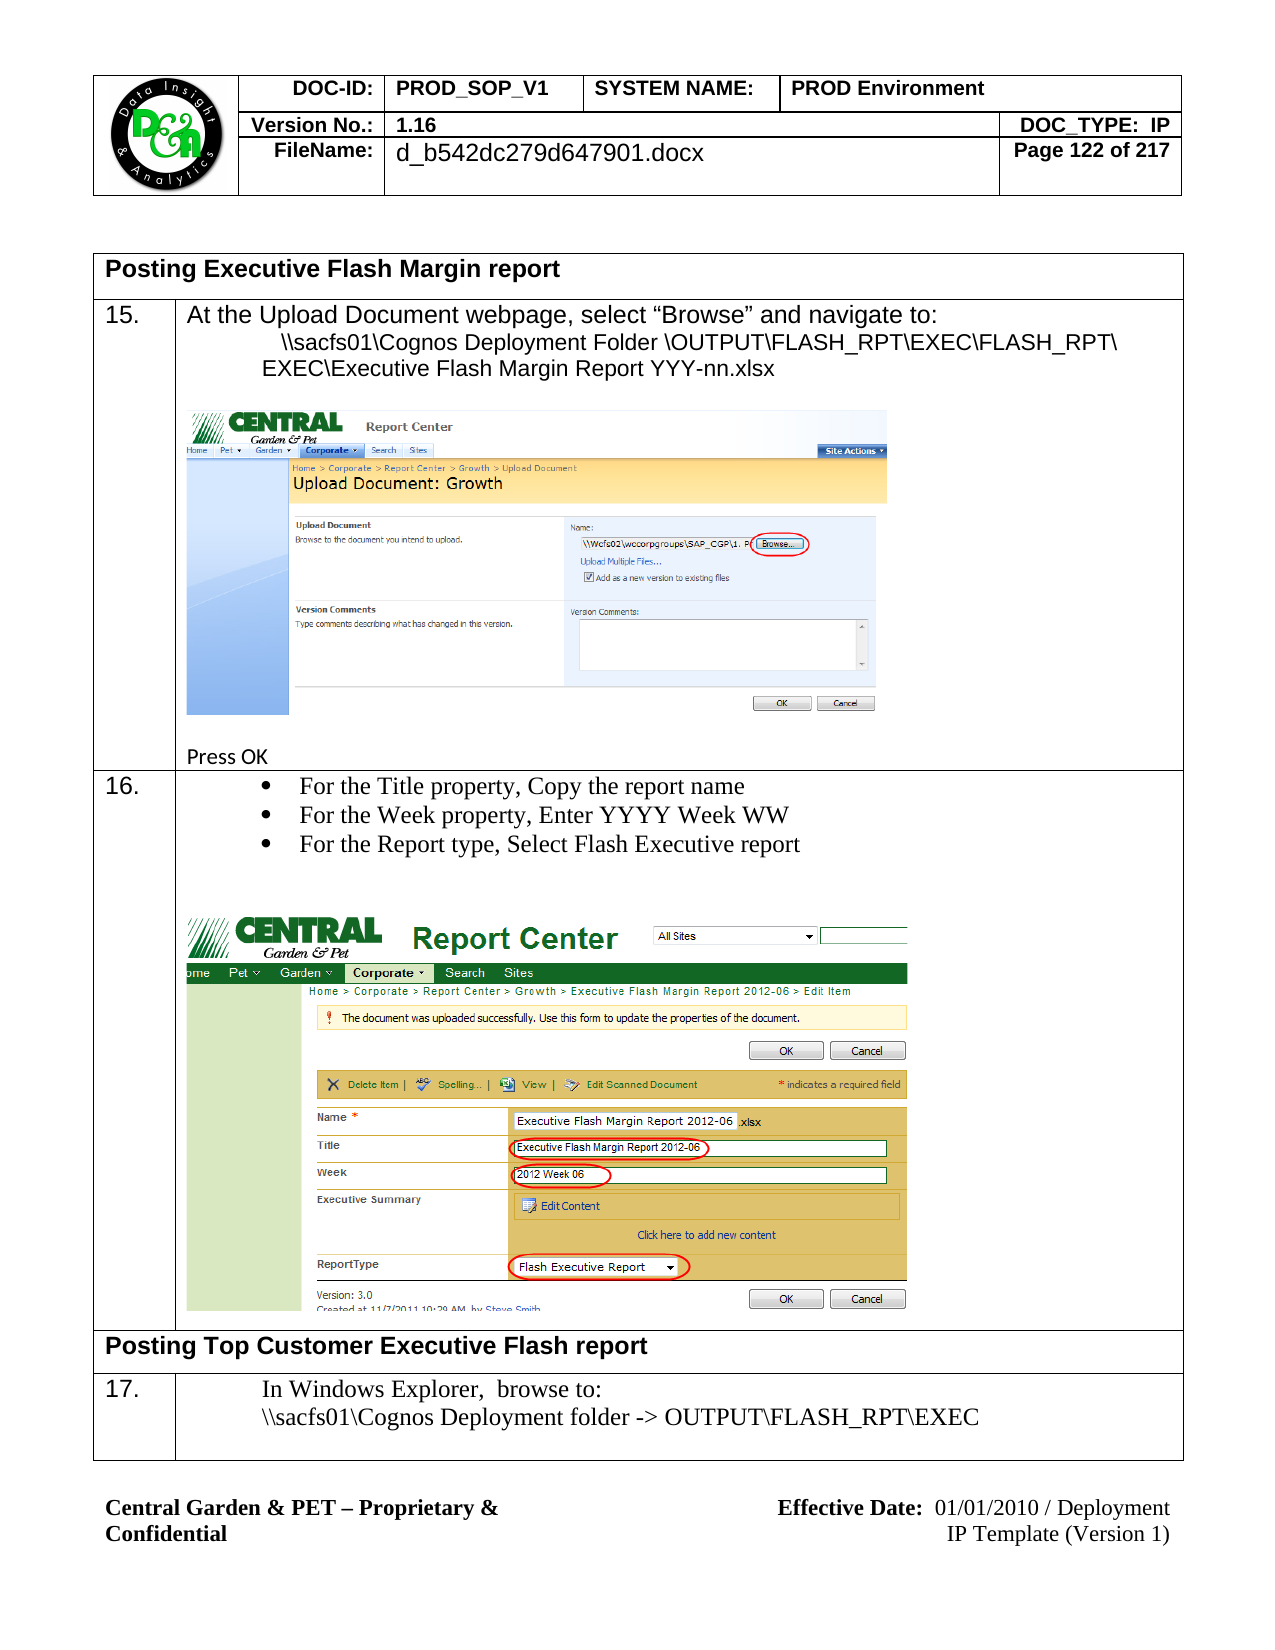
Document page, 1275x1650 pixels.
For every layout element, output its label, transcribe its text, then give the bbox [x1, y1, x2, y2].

table_cell Posting Top Customer Executive Flash report [94, 1331, 1183, 1373]
table_cell For the Title property, Copy the report name For the Week property, Enter YYYY Week WW For the Report type, Select Flash Executive report [176, 771, 1183, 1330]
table_cell In Windows Explorer, browse to: \\sacfs01\Cognos Deployment folder -> OUTPUT\FLASH_RPT\EXEC [176, 1374, 1183, 1460]
picture [108, 76, 227, 195]
table_cell [94, 1374, 175, 1460]
picture [186, 410, 887, 715]
table_cell [94, 771, 175, 1330]
table_cell [94, 300, 175, 770]
table_cell At the Upload Document webpage, select “Browse” and navigate to: \\sacfs01\Cognos Deployment Folder \OUTPUT\FLASH_RPT\EXEC\FLASH_RPT\EXEC\Executive Flash Margin Report YYY-nn.xlsx Press OK [176, 300, 1183, 770]
picture [186, 915, 908, 1311]
table_header Posting Executive Flash Margin report [94, 254, 1183, 299]
